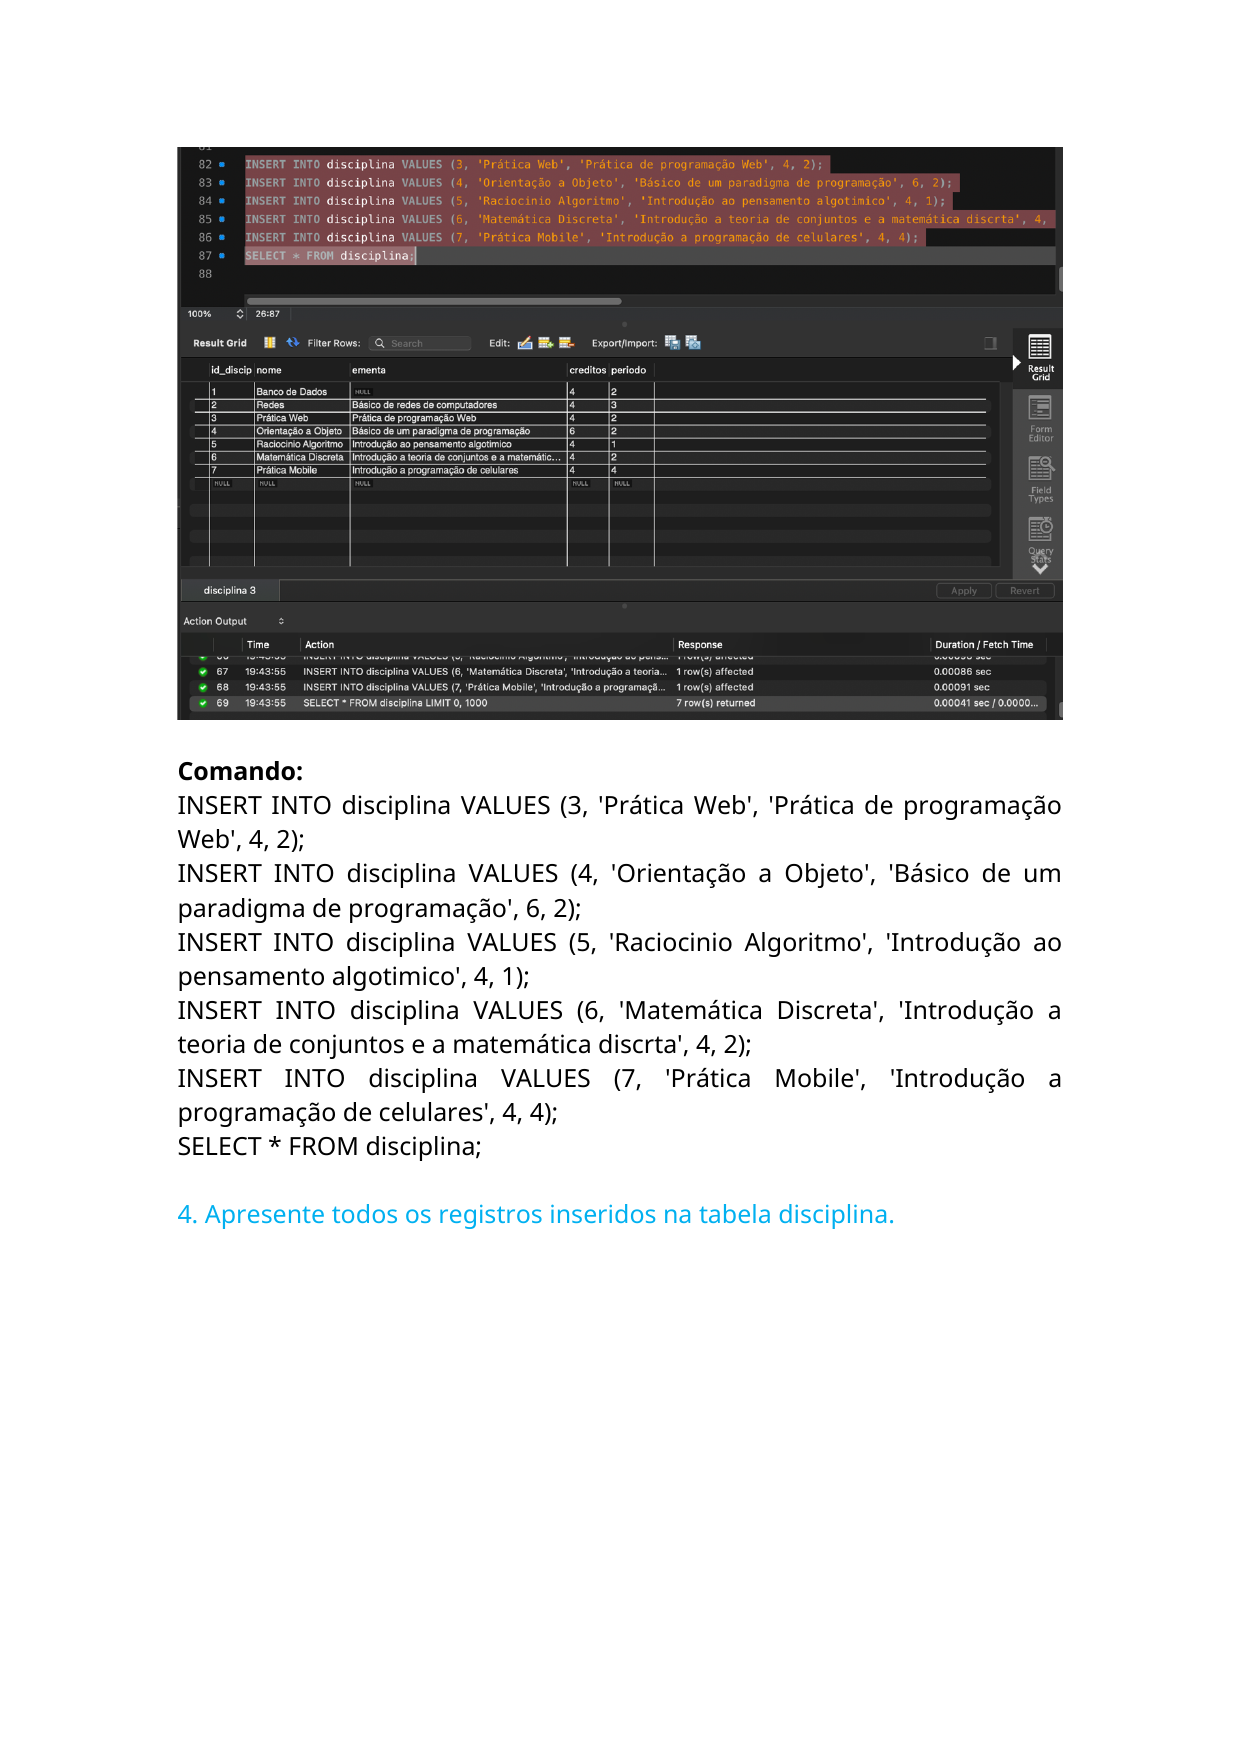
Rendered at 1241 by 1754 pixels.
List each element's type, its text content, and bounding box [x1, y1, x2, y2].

text SELECT * FROM disciplina; [177, 1129, 1063, 1163]
text INSERT INTO disciplina VALUES (4, 'Orientação a Objeto', 'Básico de um paradigma de programação', 6, 2); [177, 856, 1063, 924]
text 4. Apresente todos os registros inseridos na tabela disciplina. [177, 1163, 1063, 1231]
picture [177, 147, 1063, 720]
text INSERT INTO disciplina VALUES (7, 'Prática Mobile', 'Introdução a programação de celulares', 4, 4); [177, 1061, 1063, 1129]
text INSERT INTO disciplina VALUES (3, 'Prática Web', 'Prática de programação Web', 4, 2); [177, 788, 1063, 856]
text INSERT INTO disciplina VALUES (5, 'Raciocinio Algoritmo', 'Introdução ao pensamento algotimico', 4, 1); [177, 924, 1063, 992]
text Comando: [177, 754, 1063, 788]
text INSERT INTO disciplina VALUES (6, 'Matemática Discreta', 'Introdução a teoria de conjuntos e a matemática discrta', 4, 2); [177, 992, 1063, 1061]
